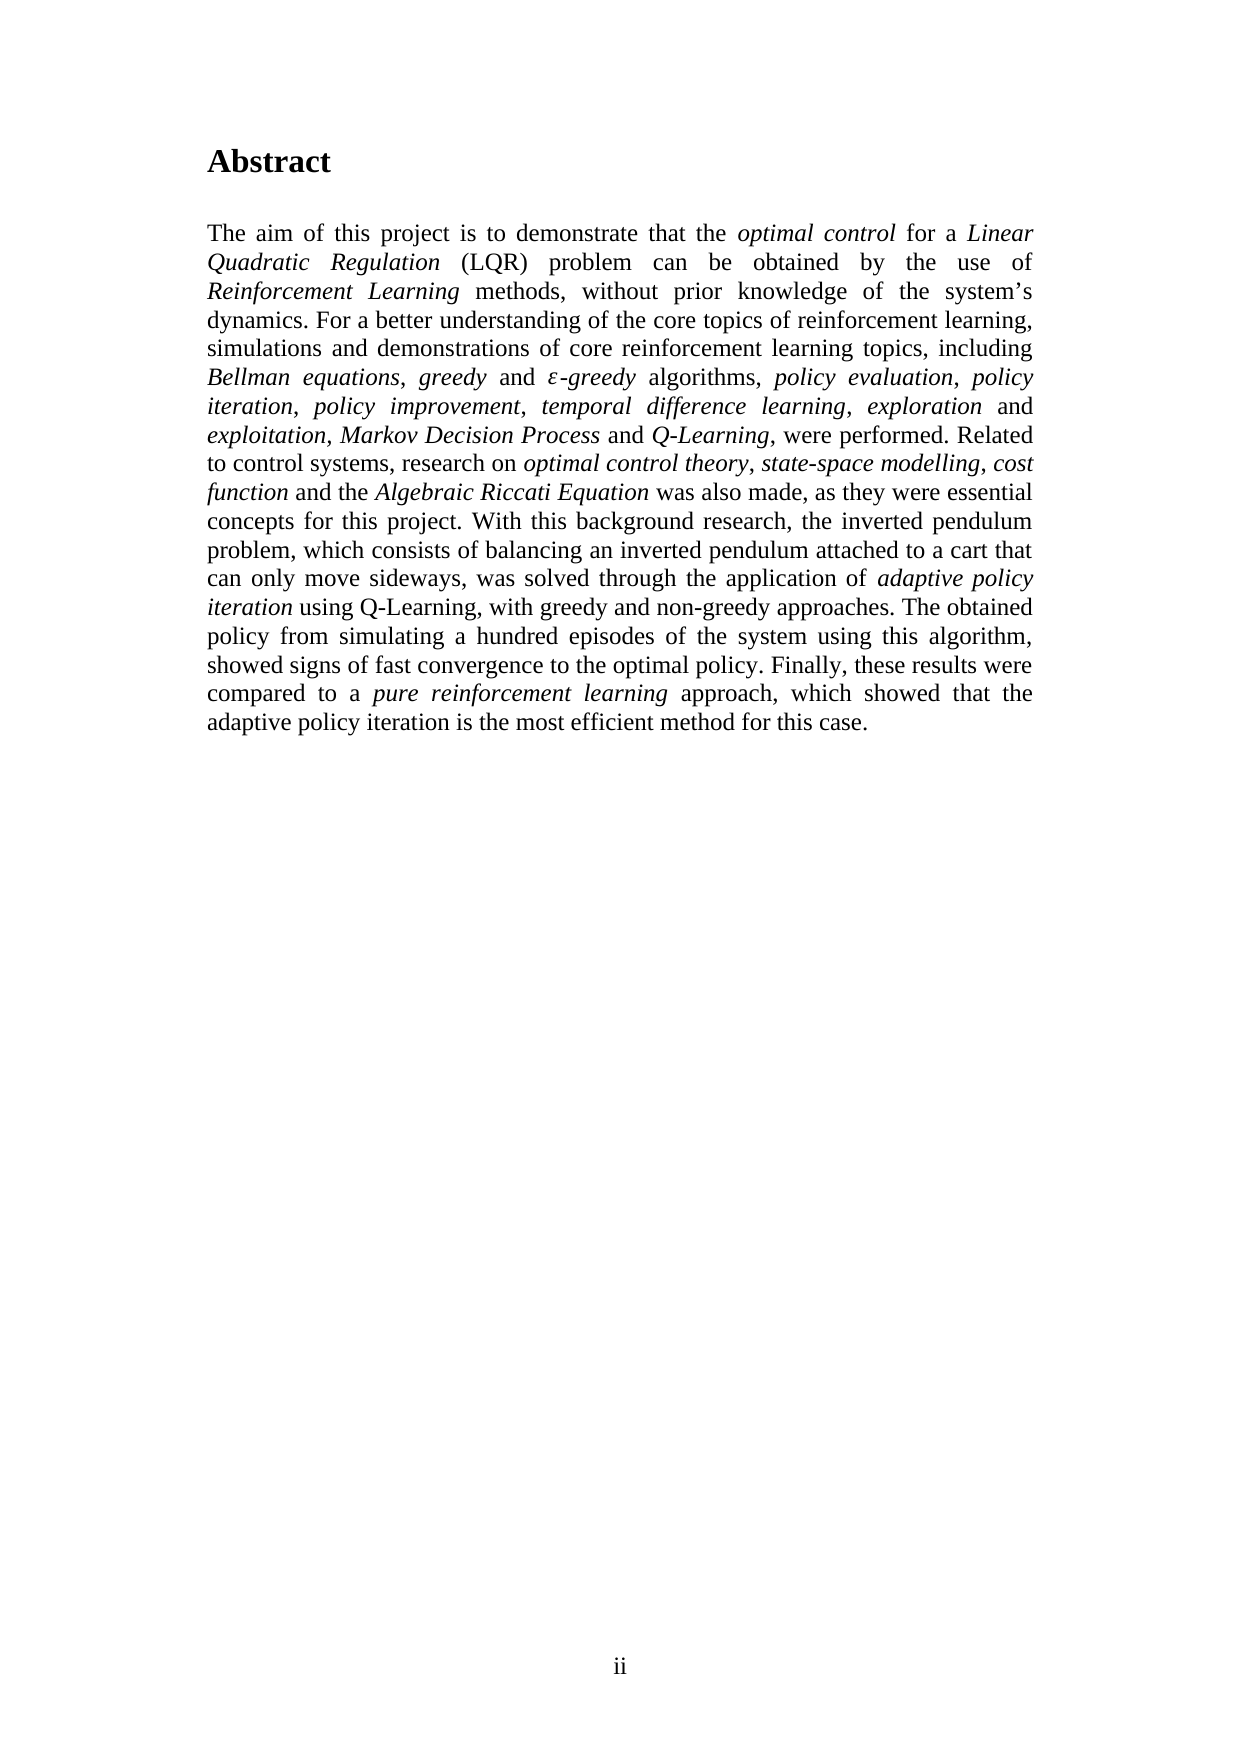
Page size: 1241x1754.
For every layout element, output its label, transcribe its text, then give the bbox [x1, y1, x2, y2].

text Abstract [207, 142, 1033, 180]
text The aim of this project is to demonstrate that the optimal control for a Linear Quadratic Regulation (LQR) problem can be obtained by the use of Reinforcement Learning methods, without prior knowledge of the system’s dynamics. For a better understanding of the core topics of reinforcement learning, simulations and demonstrations of core reinforcement learning topics, including Bellman equations, greedy and -greedy algorithms, policy evaluation, policy iteration, policy improvement, temporal difference learning, exploration and exploitation, Markov Decision Process and Q-Learning, were performed. Related to control systems, research on optimal control theory, state-space modelling, cost function and the Algebraic Riccati Equation was also made, as they were essential concepts for this project. With this background research, the inverted pendulum problem, which consists of balancing an inverted pendulum attached to a cart that can only move sideways, was solved through the application of adaptive policy iteration using Q-Learning, with greedy and non-greedy approaches. The obtained policy from simulating a hundred episodes of the system using this algorithm, showed signs of fast convergence to the optimal policy. Finally, these results were compared to a pure reinforcement learning approach, which showed that the adaptive policy iteration is the most efficient method for this case. [207, 218, 1033, 736]
